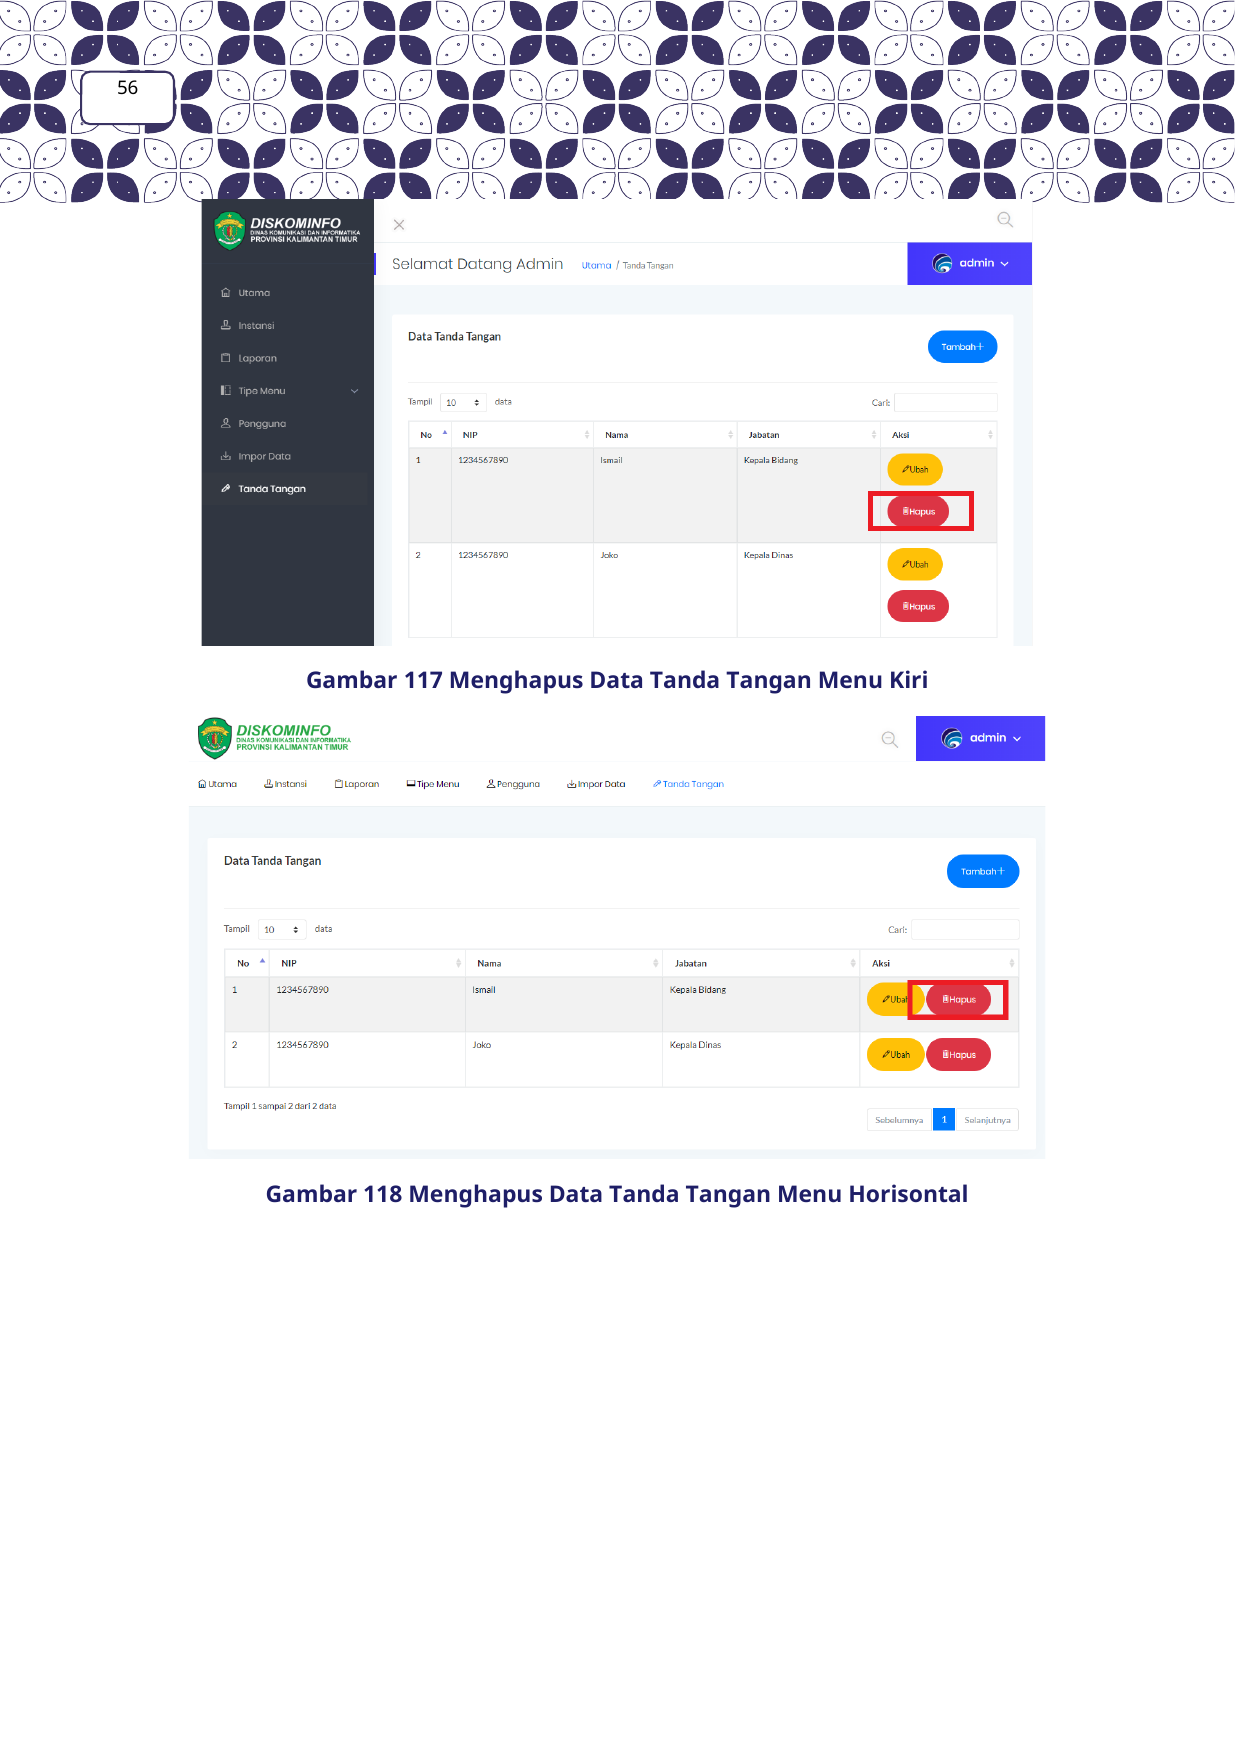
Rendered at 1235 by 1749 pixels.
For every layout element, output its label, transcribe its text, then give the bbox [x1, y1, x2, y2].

picture [0, 0, 1235, 646]
picture [188, 716, 1046, 1159]
